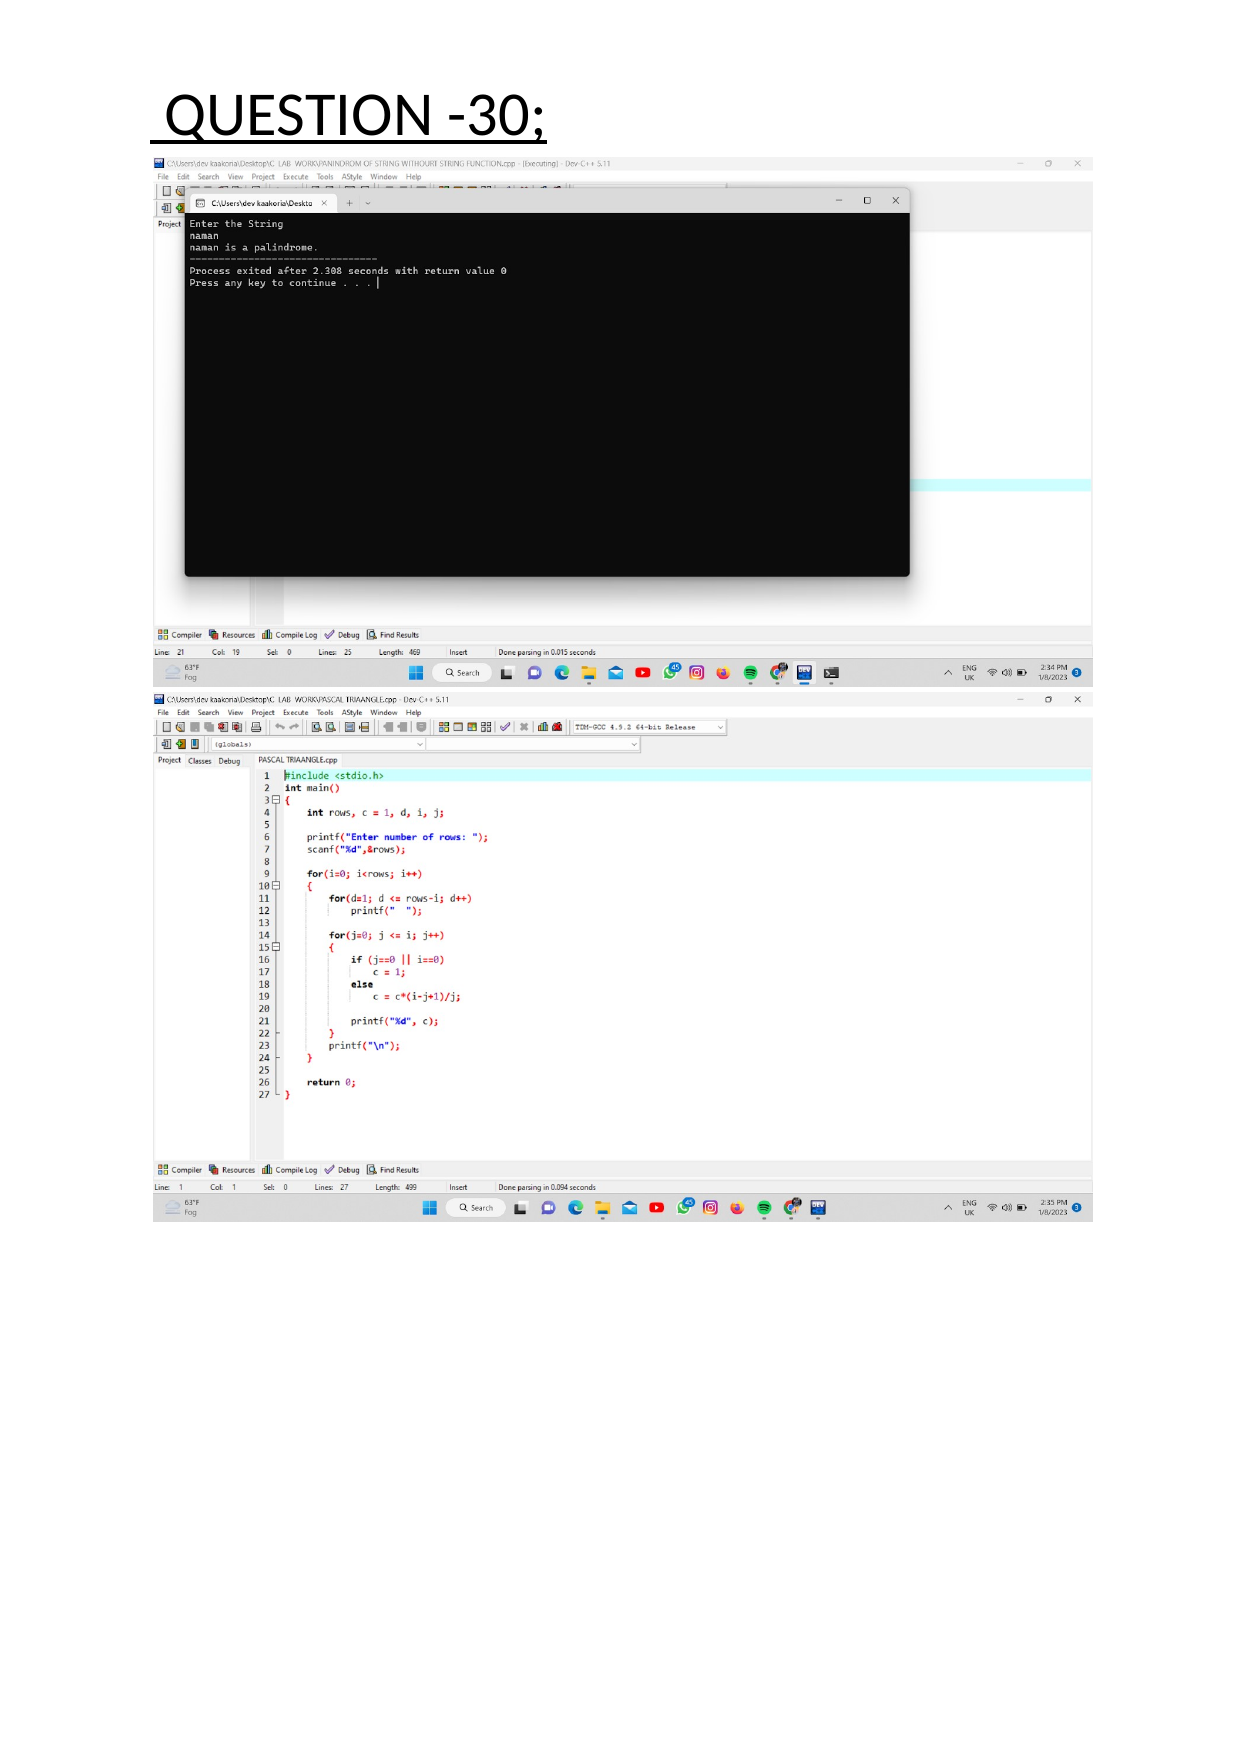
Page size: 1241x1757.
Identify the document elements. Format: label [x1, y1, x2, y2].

picture [153, 157, 1093, 687]
picture [153, 692, 1093, 1222]
